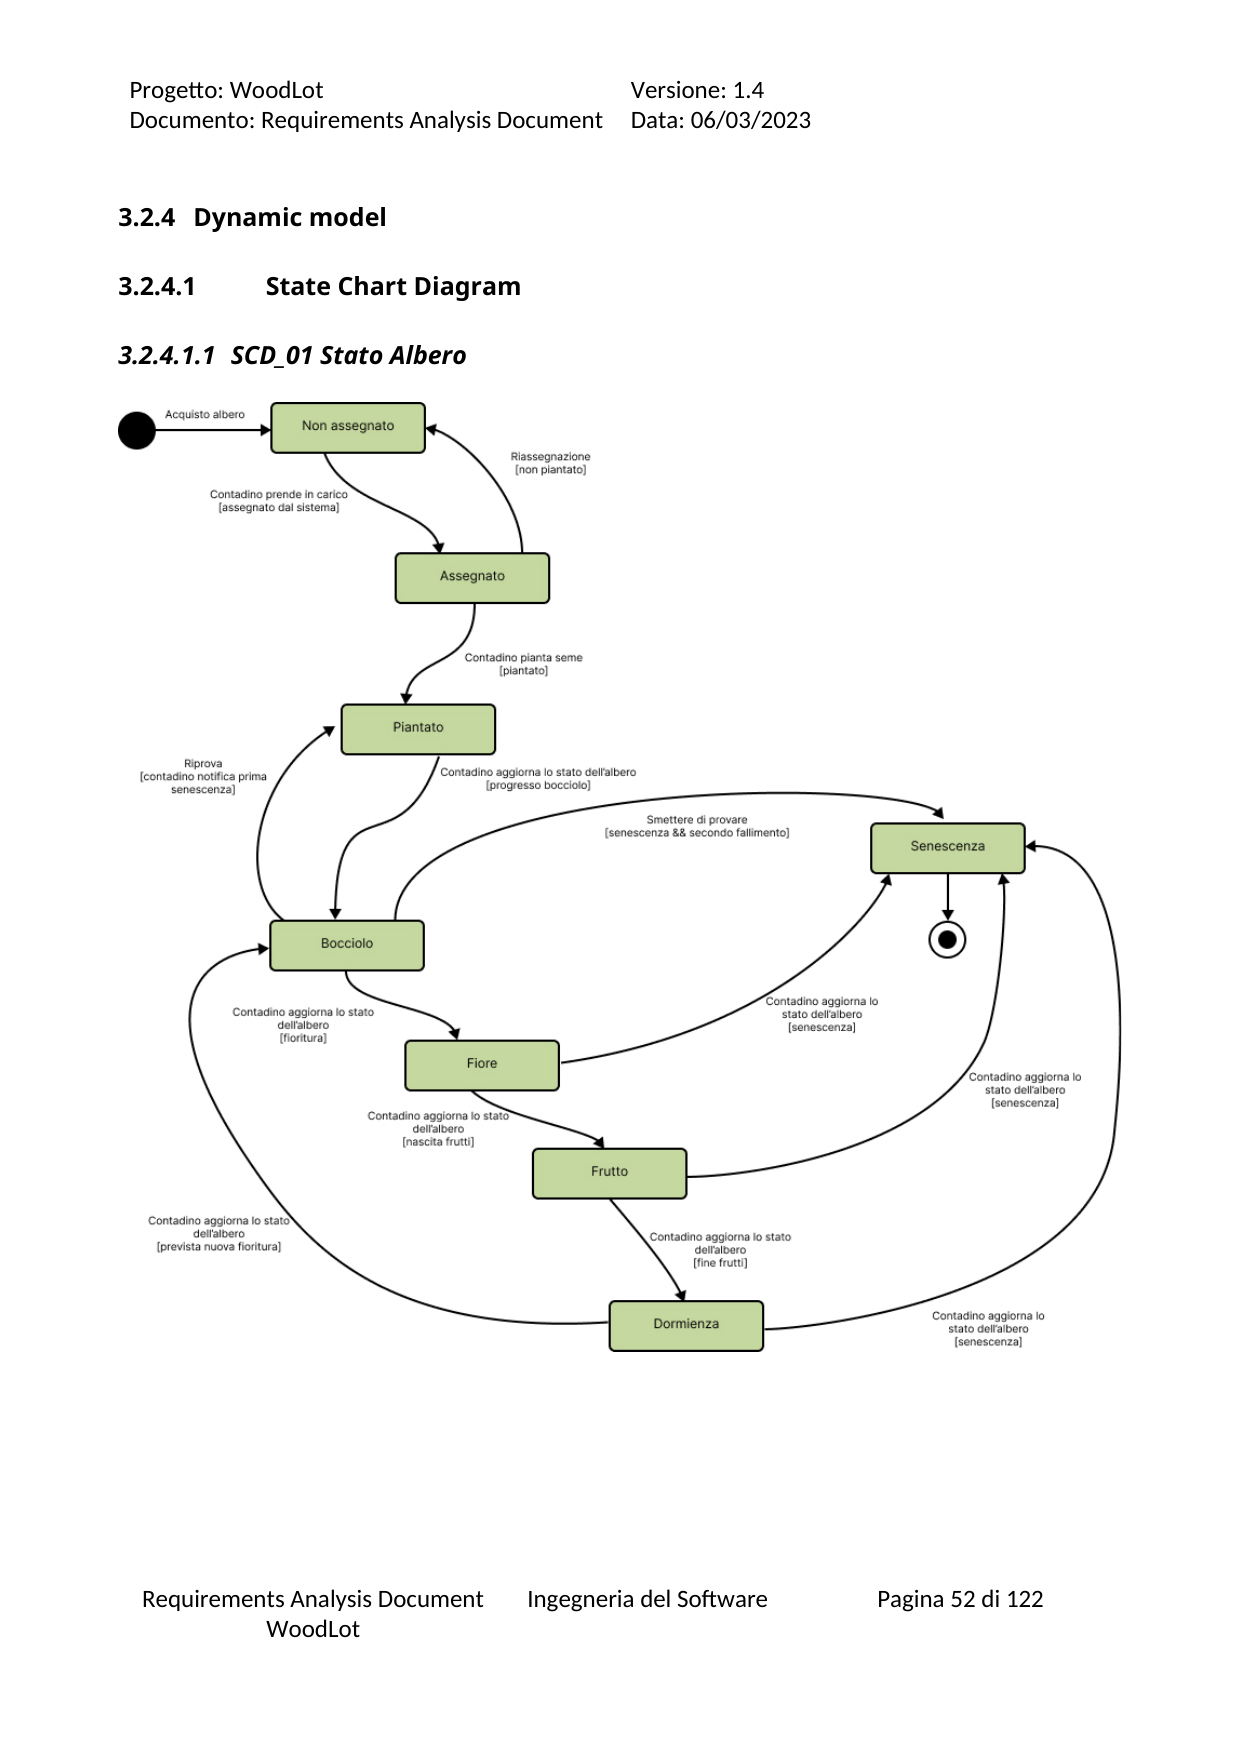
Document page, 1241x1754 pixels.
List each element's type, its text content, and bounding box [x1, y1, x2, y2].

picture [118, 402, 1122, 1352]
subtitle SCD_01 Stato Albero [118, 338, 1122, 372]
subtitle State Chart Diagram [118, 269, 1122, 303]
subtitle Dynamic model [118, 200, 1122, 234]
